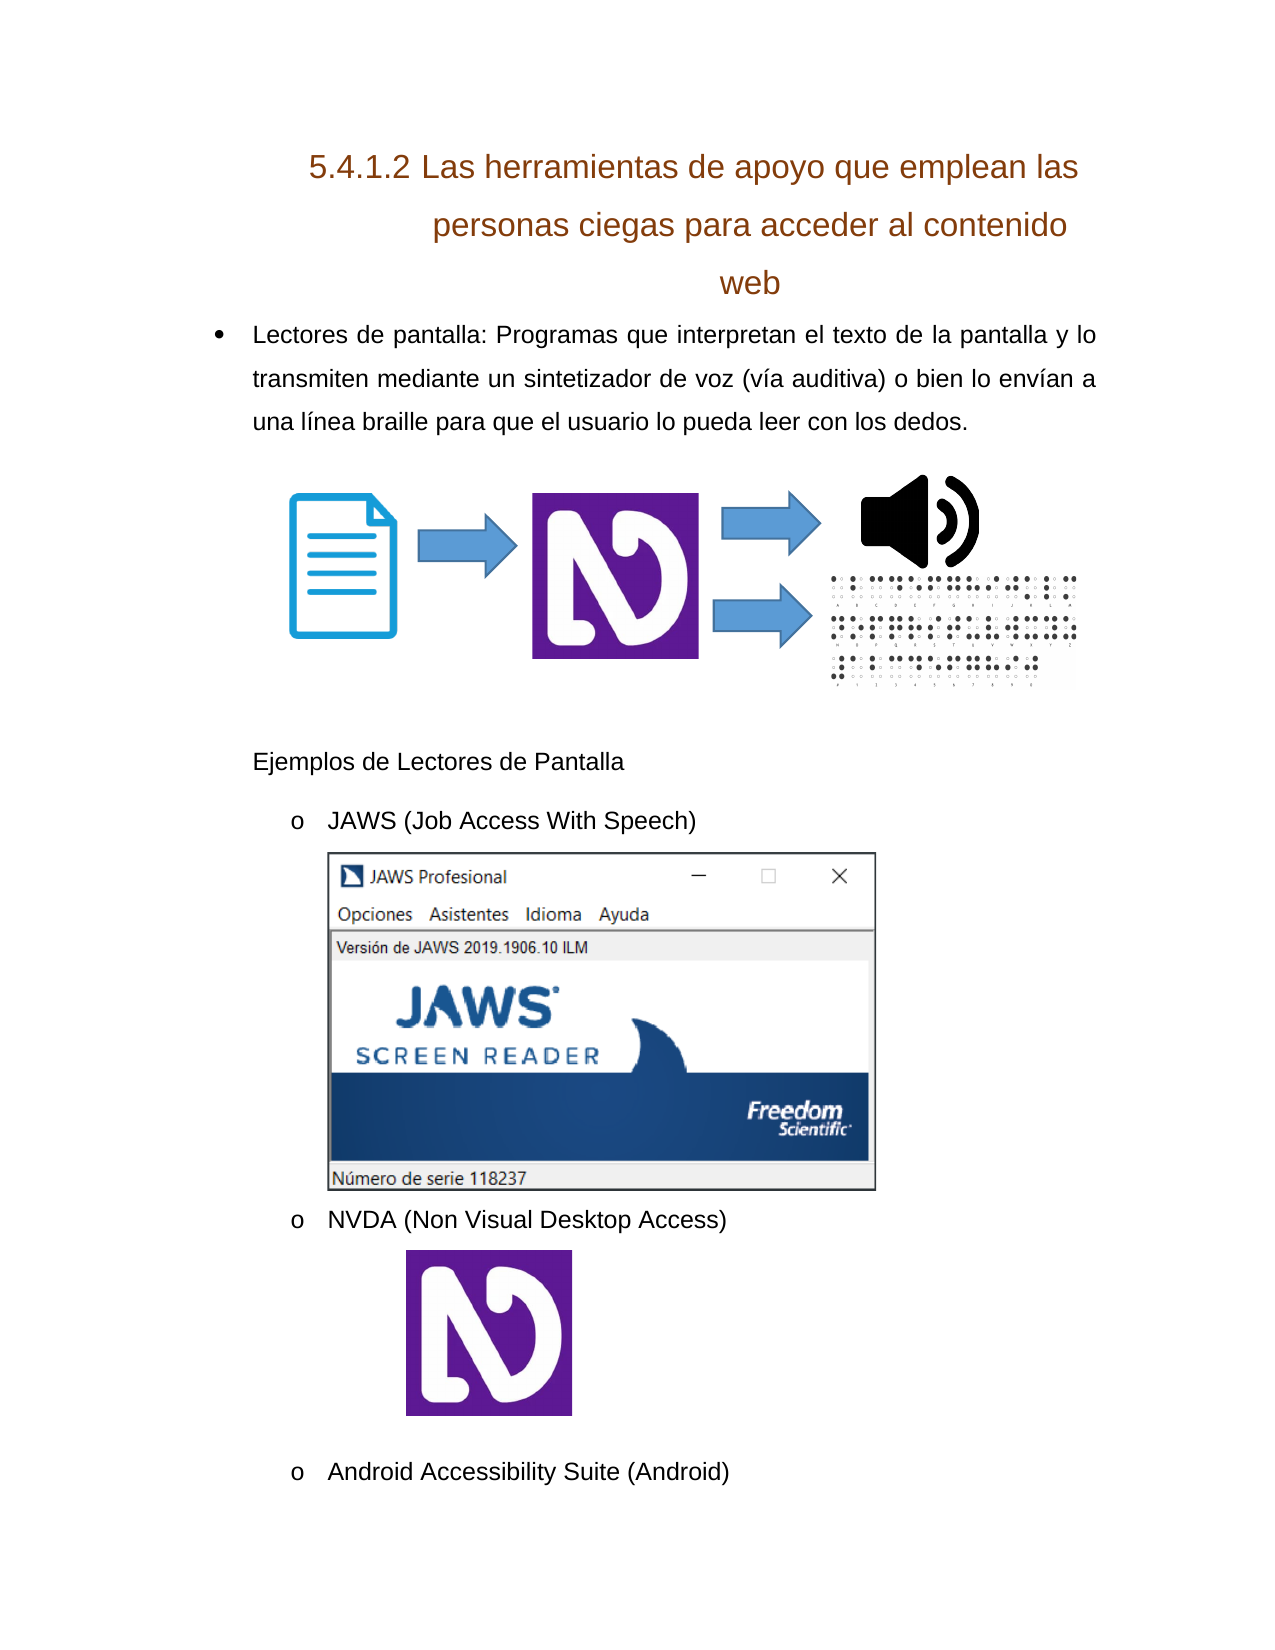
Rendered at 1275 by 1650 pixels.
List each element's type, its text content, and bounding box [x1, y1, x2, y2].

text Ejemplos de Lectores de Pantalla [177, 747, 1098, 775]
list Android Accessibility Suite (Android) [290, 1457, 1098, 1488]
list NVDA (Non Visual Desktop Access) [290, 1204, 1098, 1236]
picture [532, 493, 699, 659]
picture [327, 852, 877, 1191]
picture [406, 1250, 573, 1416]
list JAWS (Job Access With Speech) [290, 806, 1098, 837]
picture [270, 493, 415, 639]
list Lectores de pantalla: Programas que interpretan el texto de la pantalla y lo transmiten mediante un sintetizador de voz (vía auditiva) o bien lo envían a una línea braille para que el usuario lo pueda leer con los dedos. [215, 320, 1098, 436]
subtitle Las herramientas de apoyo que emplean las personas ciegas para acceder al contenido web [290, 148, 1098, 301]
picture [831, 456, 1077, 690]
